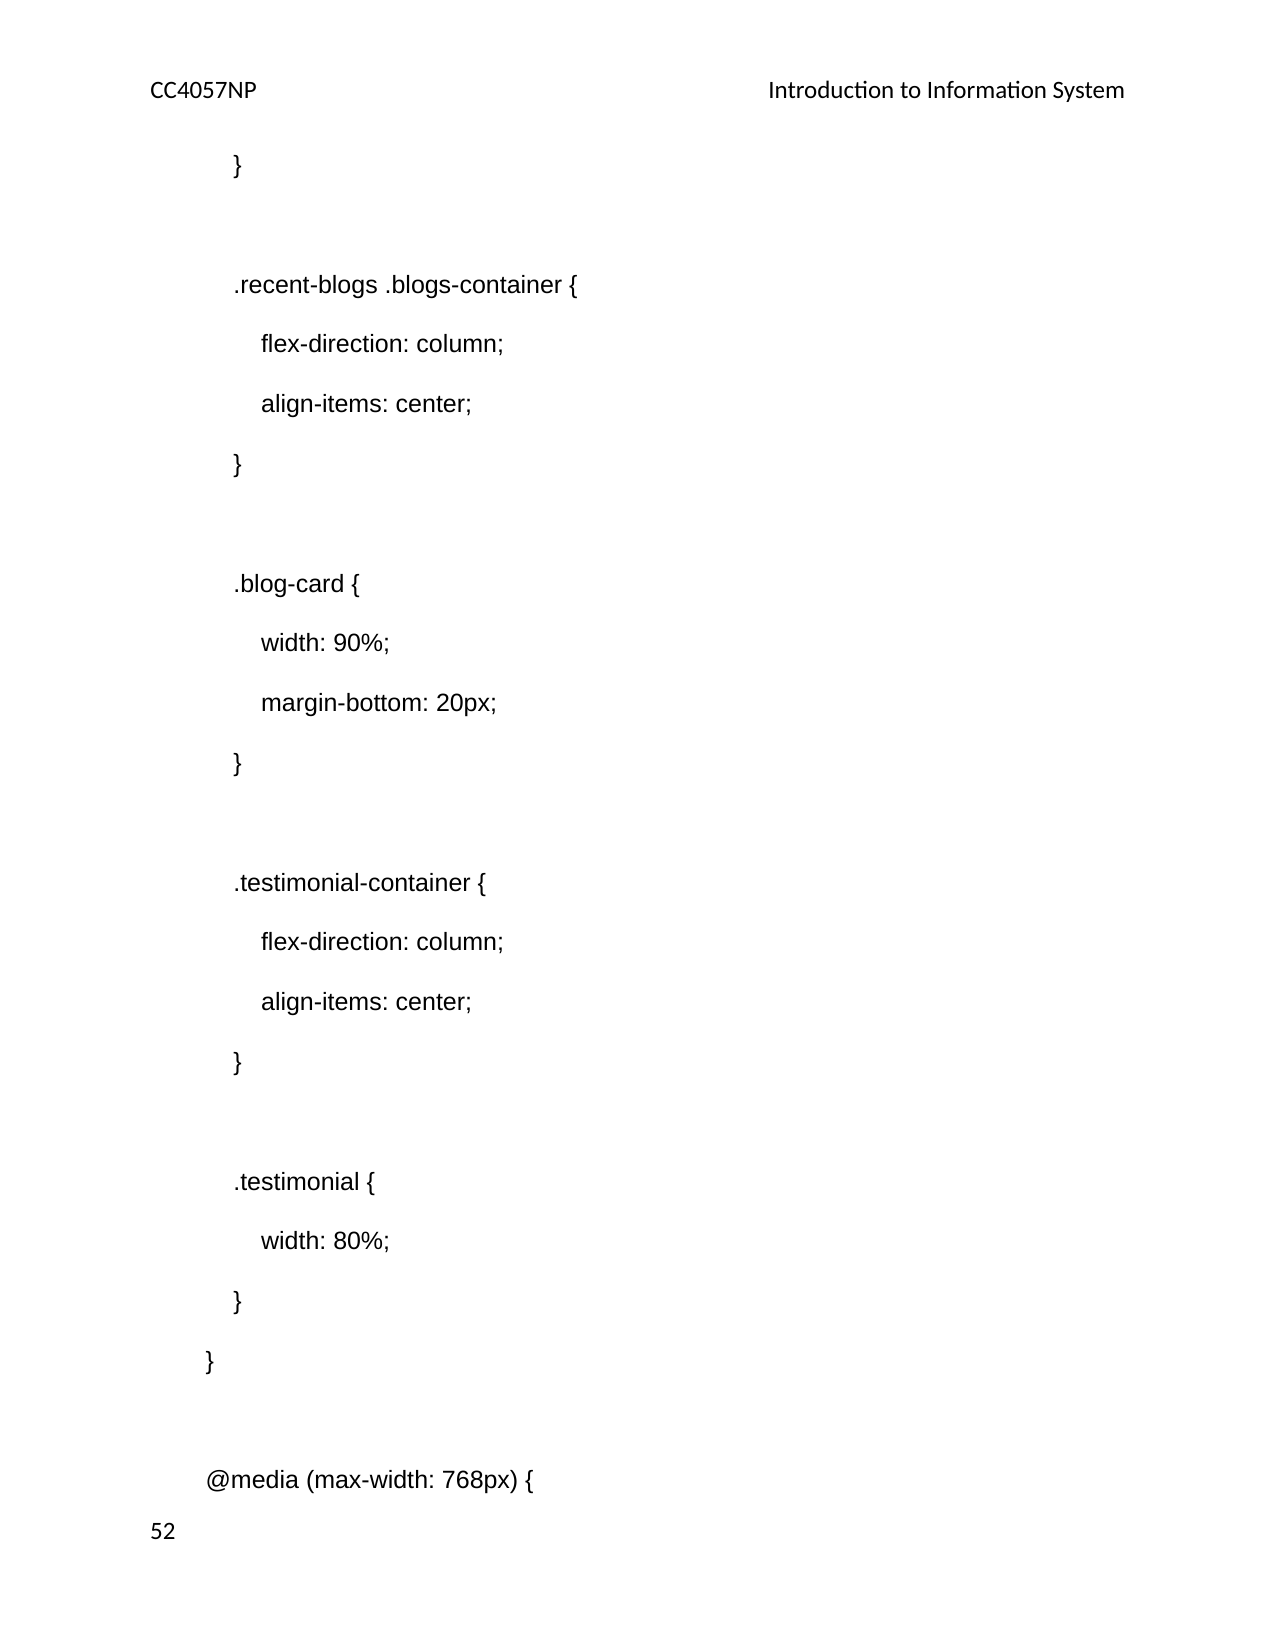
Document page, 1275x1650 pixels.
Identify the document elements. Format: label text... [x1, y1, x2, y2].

text .testimonial-container { [150, 867, 1125, 896]
text flex-direction: column; [150, 927, 1125, 956]
text } [150, 150, 1125, 179]
text .blog-card { [150, 568, 1125, 597]
text .testimonial { [150, 1166, 1125, 1195]
text flex-direction: column; [150, 329, 1125, 358]
text } [150, 449, 1125, 478]
text } [150, 1047, 1125, 1076]
text width: 90%; [150, 628, 1125, 657]
text align-items: center; [150, 987, 1125, 1016]
text @media (max-width: 768px) { [150, 1465, 1125, 1494]
text width: 80%; [150, 1226, 1125, 1255]
text align-items: center; [150, 389, 1125, 418]
text } [150, 748, 1125, 777]
text .recent-blogs .blogs-container { [150, 269, 1125, 298]
text } [150, 1346, 1125, 1374]
text margin-bottom: 20px; [150, 688, 1125, 717]
text } [150, 1286, 1125, 1315]
